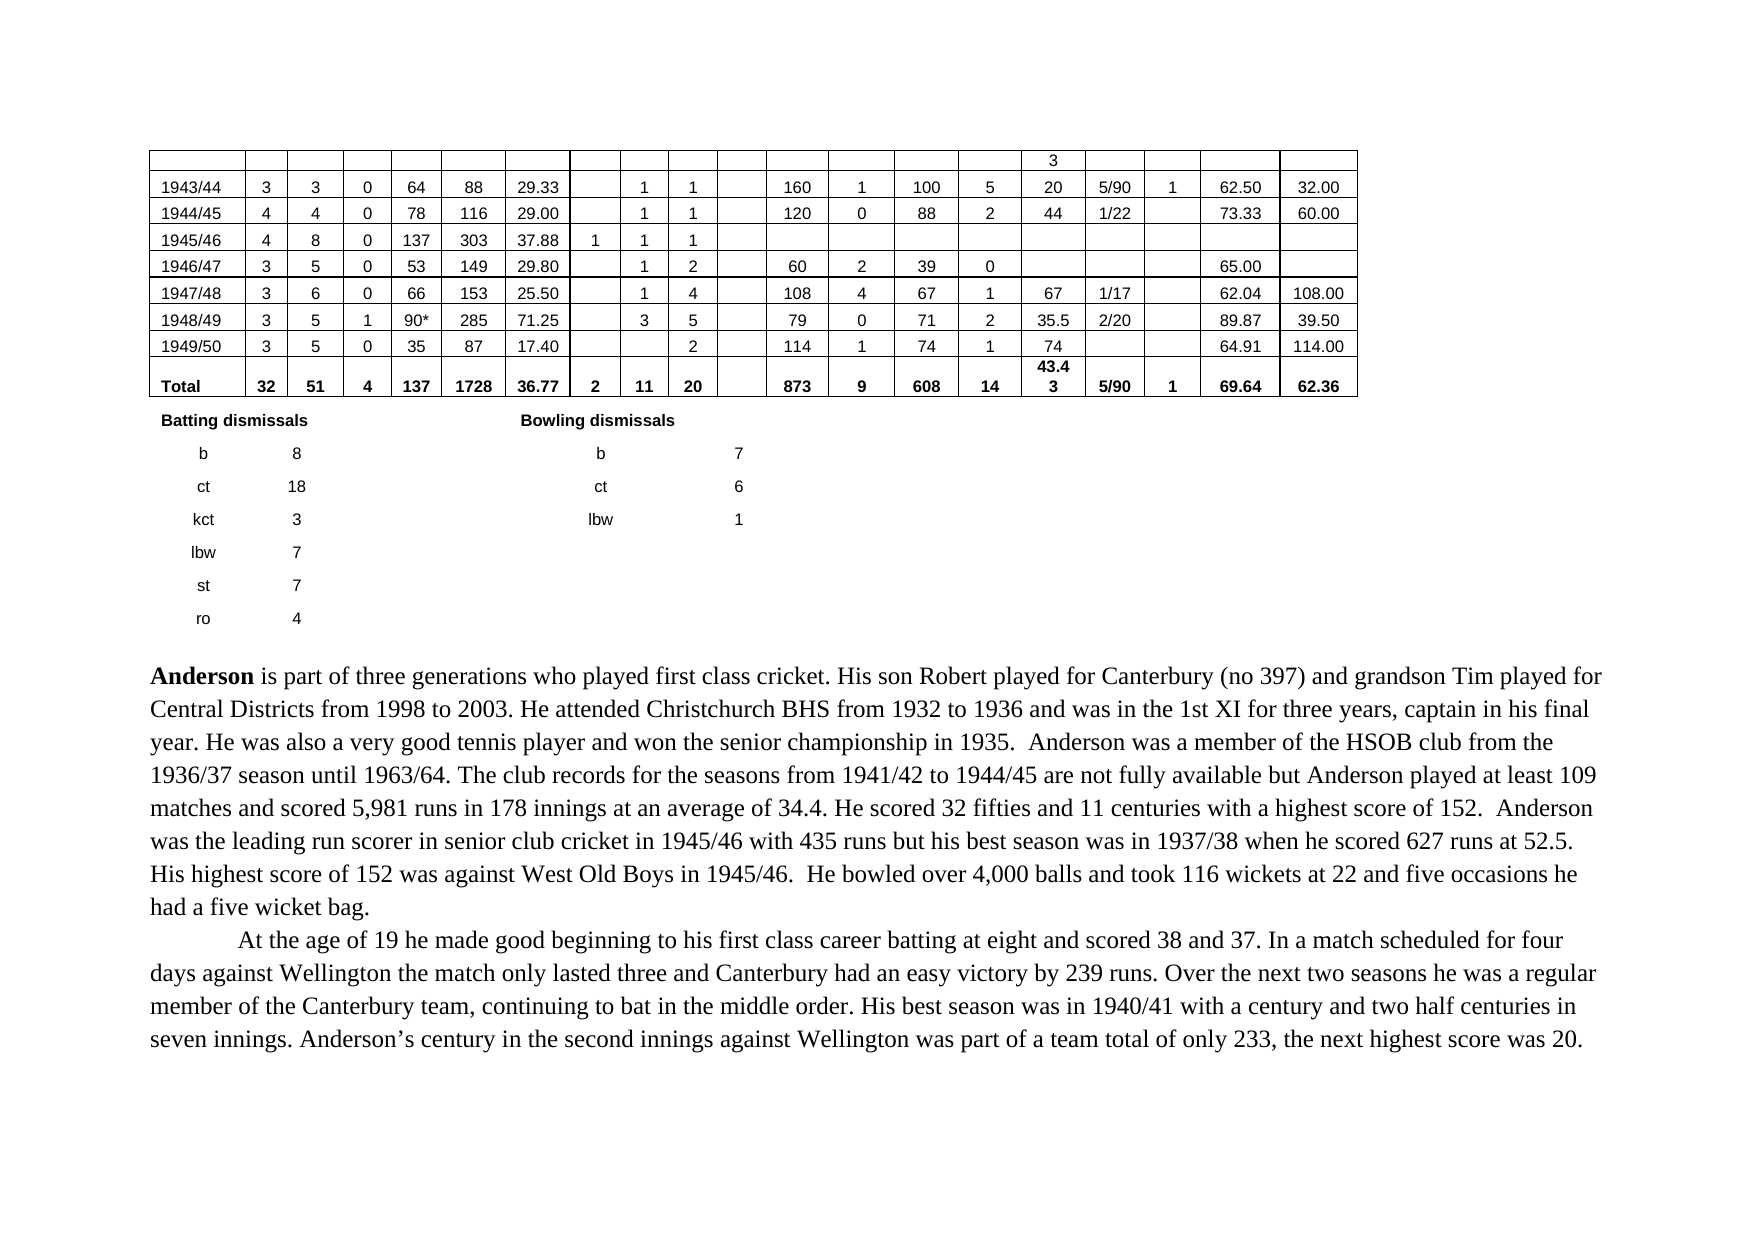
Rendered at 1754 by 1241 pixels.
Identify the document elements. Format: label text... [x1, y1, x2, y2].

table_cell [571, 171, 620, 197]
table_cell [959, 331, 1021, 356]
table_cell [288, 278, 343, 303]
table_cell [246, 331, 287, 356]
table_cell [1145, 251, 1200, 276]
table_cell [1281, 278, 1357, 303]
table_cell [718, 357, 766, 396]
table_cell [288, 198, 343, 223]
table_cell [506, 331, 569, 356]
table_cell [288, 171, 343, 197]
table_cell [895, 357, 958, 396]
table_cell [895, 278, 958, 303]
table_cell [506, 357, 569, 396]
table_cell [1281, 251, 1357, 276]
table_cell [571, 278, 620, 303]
text At the age of 19 he made good beginning to his first class career batting at eight and scored 38 and 37. In a match scheduled for four days against Wellington the match only lasted three and Canterbury had an easy victory by 239 runs. Over the next two seasons he was a regular member of the Canterbury team, continuing to bat in the middle order. His best season was in 1940/41 with a century and two half centuries in seven innings. Anderson’s century in the second innings against Wellington was part of a team total of only 233, the next highest score was 20. [150, 925, 1604, 1053]
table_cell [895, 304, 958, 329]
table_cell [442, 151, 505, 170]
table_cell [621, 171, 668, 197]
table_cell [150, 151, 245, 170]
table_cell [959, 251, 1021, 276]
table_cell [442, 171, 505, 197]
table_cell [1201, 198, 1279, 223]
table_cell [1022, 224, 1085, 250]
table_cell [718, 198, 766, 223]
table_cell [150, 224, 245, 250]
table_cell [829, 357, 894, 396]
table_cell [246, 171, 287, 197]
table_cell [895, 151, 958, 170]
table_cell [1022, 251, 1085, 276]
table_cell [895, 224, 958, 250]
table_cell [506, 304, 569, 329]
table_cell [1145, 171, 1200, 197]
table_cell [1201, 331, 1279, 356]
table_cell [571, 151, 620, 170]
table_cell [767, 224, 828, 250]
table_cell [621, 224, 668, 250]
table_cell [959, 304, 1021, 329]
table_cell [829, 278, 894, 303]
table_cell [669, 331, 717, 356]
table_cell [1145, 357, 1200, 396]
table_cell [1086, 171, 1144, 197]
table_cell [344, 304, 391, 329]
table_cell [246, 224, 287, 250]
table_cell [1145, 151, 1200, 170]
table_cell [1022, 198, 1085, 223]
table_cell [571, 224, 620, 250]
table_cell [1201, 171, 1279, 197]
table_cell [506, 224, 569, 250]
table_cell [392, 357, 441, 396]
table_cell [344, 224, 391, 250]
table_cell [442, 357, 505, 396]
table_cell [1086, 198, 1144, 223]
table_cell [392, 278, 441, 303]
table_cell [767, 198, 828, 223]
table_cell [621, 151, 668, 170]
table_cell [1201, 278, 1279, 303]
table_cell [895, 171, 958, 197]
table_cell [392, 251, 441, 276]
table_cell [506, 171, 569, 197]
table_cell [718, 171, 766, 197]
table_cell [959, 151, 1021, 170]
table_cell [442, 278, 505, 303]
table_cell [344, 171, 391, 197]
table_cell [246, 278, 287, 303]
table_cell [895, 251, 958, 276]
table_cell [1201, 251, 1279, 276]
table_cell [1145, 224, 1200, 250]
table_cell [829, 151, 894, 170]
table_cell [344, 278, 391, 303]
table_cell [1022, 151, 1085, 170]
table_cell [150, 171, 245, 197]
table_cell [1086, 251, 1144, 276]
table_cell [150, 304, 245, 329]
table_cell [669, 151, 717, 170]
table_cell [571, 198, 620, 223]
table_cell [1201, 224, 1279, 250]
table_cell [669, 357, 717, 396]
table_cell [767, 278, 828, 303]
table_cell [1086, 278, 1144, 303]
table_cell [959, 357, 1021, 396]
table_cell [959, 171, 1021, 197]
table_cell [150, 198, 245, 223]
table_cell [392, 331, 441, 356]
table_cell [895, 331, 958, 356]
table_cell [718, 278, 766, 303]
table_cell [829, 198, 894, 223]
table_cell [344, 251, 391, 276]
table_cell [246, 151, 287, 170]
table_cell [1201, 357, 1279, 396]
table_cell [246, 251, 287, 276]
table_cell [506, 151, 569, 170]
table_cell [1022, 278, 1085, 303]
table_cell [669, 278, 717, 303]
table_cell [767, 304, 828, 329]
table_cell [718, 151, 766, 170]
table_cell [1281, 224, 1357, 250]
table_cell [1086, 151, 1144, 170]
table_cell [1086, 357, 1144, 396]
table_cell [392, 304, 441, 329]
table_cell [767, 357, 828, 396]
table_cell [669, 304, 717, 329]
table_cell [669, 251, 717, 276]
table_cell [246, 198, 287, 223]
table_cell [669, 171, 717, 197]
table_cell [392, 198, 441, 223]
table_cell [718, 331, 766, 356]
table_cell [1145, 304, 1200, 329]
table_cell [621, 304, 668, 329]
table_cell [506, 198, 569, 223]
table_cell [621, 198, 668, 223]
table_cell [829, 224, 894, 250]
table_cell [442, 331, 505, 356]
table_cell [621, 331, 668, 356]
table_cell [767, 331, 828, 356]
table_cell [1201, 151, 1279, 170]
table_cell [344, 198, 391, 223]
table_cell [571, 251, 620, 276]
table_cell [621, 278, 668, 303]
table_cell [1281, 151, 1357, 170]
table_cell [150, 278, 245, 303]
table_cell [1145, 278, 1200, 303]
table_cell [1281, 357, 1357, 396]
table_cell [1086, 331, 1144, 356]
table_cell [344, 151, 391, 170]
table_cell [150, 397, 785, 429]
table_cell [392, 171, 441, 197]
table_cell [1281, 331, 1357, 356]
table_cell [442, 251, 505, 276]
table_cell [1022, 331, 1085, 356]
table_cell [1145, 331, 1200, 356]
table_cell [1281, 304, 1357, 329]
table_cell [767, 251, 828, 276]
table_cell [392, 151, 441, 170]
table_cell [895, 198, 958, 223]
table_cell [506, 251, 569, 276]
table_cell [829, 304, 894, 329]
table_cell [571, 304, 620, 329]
text Anderson is part of three generations who played first class cricket. His son Robert played for Canterbury (no 397) and grandson Tim played for Central Districts from 1998 to 2003. He attended Christchurch BHS from 1932 to 1936 and was in the 1st XI for three years, captain in his final year. He was also a very good tennis player and won the senior championship in 1935. Anderson was a member of the HSOB club from the 1936/37 season until 1963/64. The club records for the seasons from 1941/42 to 1944/45 are not fully available but Anderson played at least 109 matches and scored 5,981 runs in 178 innings at an average of 34.4. He scored 32 fifties and 11 centuries with a highest score of 152. Anderson was the leading run scorer in senior club cricket in 1945/46 with 435 runs but his best season was in 1937/38 when he scored 627 runs at 52.5. His highest score of 152 was against West Old Boys in 1945/46. He bowled over 4,000 balls and took 116 wickets at 22 and five occasions he had a five wicket bag. [150, 661, 1604, 921]
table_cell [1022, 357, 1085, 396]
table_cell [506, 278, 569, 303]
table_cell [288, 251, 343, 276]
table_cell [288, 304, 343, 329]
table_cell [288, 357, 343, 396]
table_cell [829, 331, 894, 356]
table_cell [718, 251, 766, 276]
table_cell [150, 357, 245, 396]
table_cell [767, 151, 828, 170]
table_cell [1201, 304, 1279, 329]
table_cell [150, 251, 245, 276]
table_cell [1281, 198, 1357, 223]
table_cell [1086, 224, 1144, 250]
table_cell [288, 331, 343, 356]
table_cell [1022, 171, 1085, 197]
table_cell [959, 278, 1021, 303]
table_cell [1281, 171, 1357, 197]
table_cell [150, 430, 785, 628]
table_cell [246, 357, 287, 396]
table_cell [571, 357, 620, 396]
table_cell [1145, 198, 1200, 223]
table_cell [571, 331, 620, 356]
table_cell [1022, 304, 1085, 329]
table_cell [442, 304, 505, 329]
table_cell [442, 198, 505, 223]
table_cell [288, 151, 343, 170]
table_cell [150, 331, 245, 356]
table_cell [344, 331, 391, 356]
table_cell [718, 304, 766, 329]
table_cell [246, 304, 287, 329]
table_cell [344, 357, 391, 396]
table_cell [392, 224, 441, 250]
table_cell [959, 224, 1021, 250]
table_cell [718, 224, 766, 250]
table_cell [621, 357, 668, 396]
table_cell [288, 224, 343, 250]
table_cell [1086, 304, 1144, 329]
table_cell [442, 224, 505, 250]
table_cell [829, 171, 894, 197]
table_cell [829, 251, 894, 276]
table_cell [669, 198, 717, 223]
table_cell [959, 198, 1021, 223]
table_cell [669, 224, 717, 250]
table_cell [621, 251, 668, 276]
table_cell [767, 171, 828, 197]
